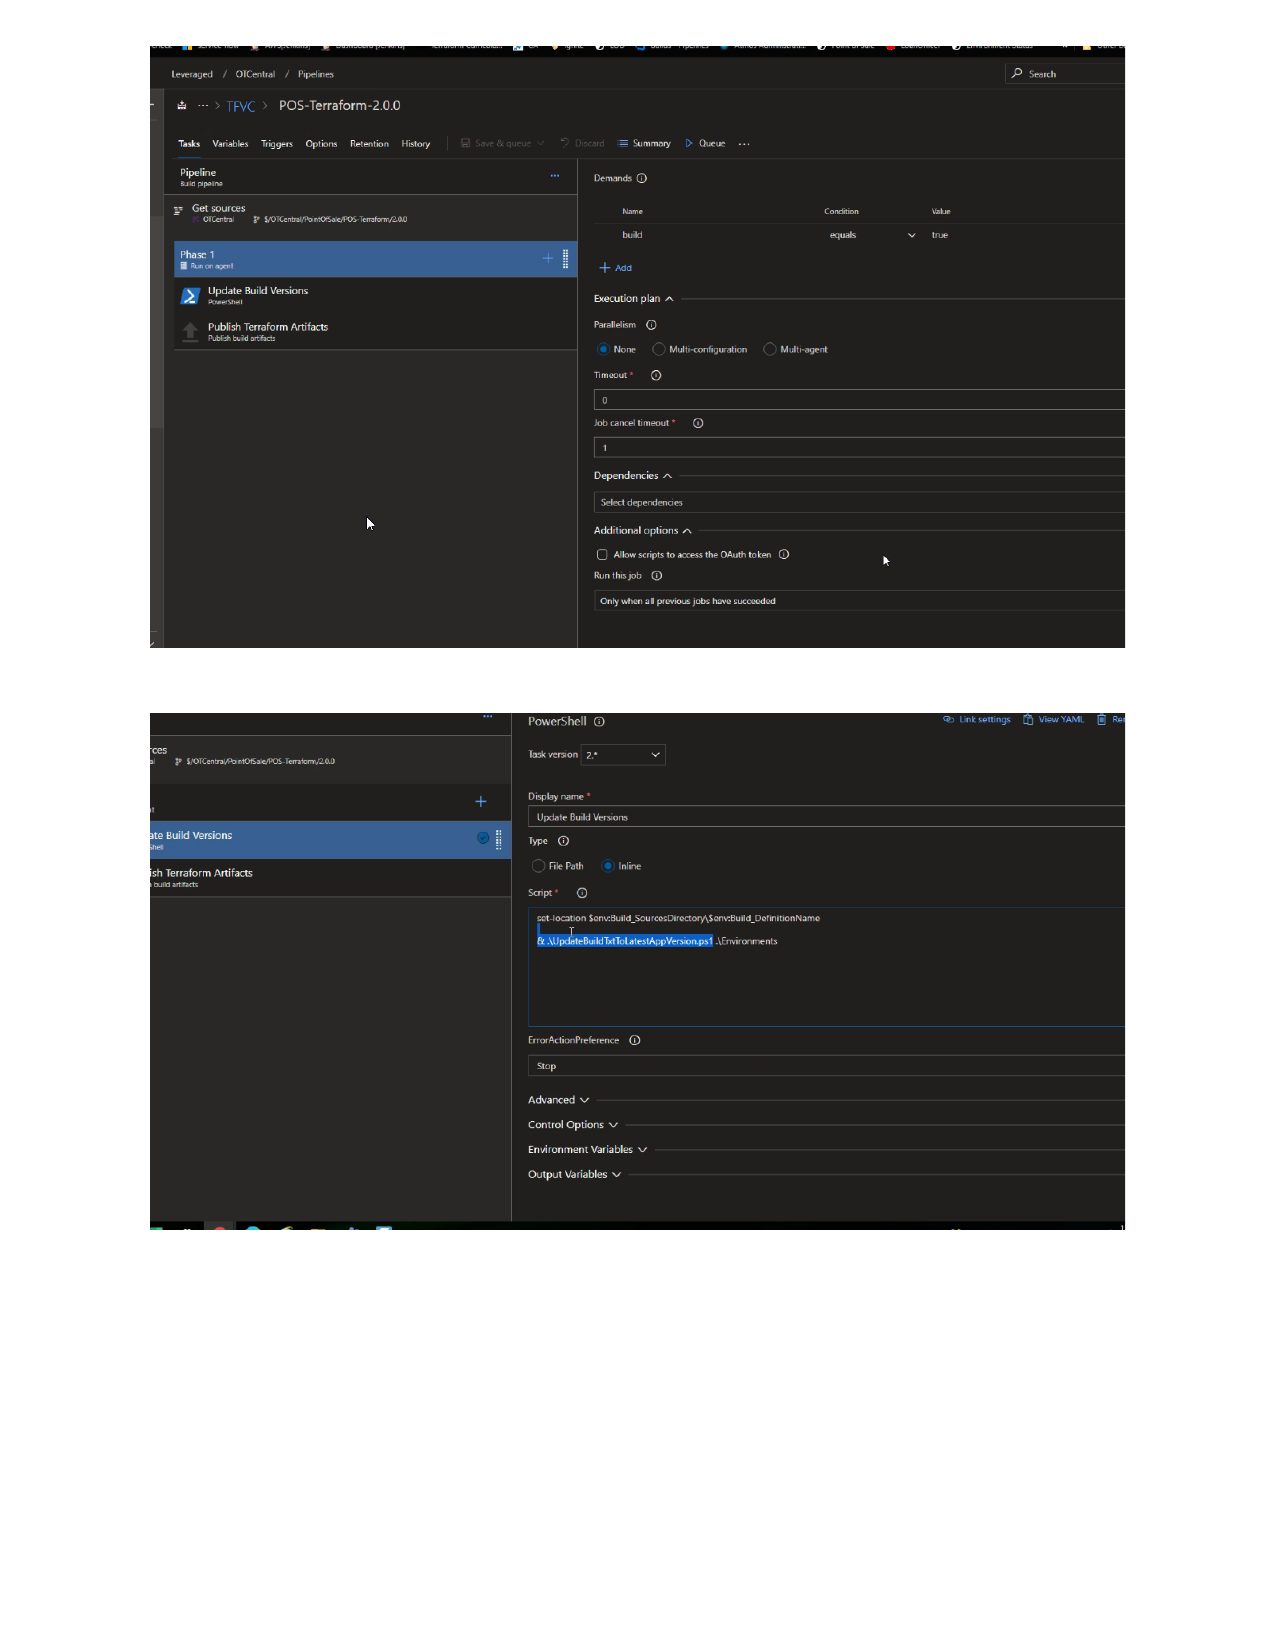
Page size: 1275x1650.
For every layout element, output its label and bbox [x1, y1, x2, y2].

picture [150, 713, 1125, 1230]
picture [150, 46, 1125, 648]
